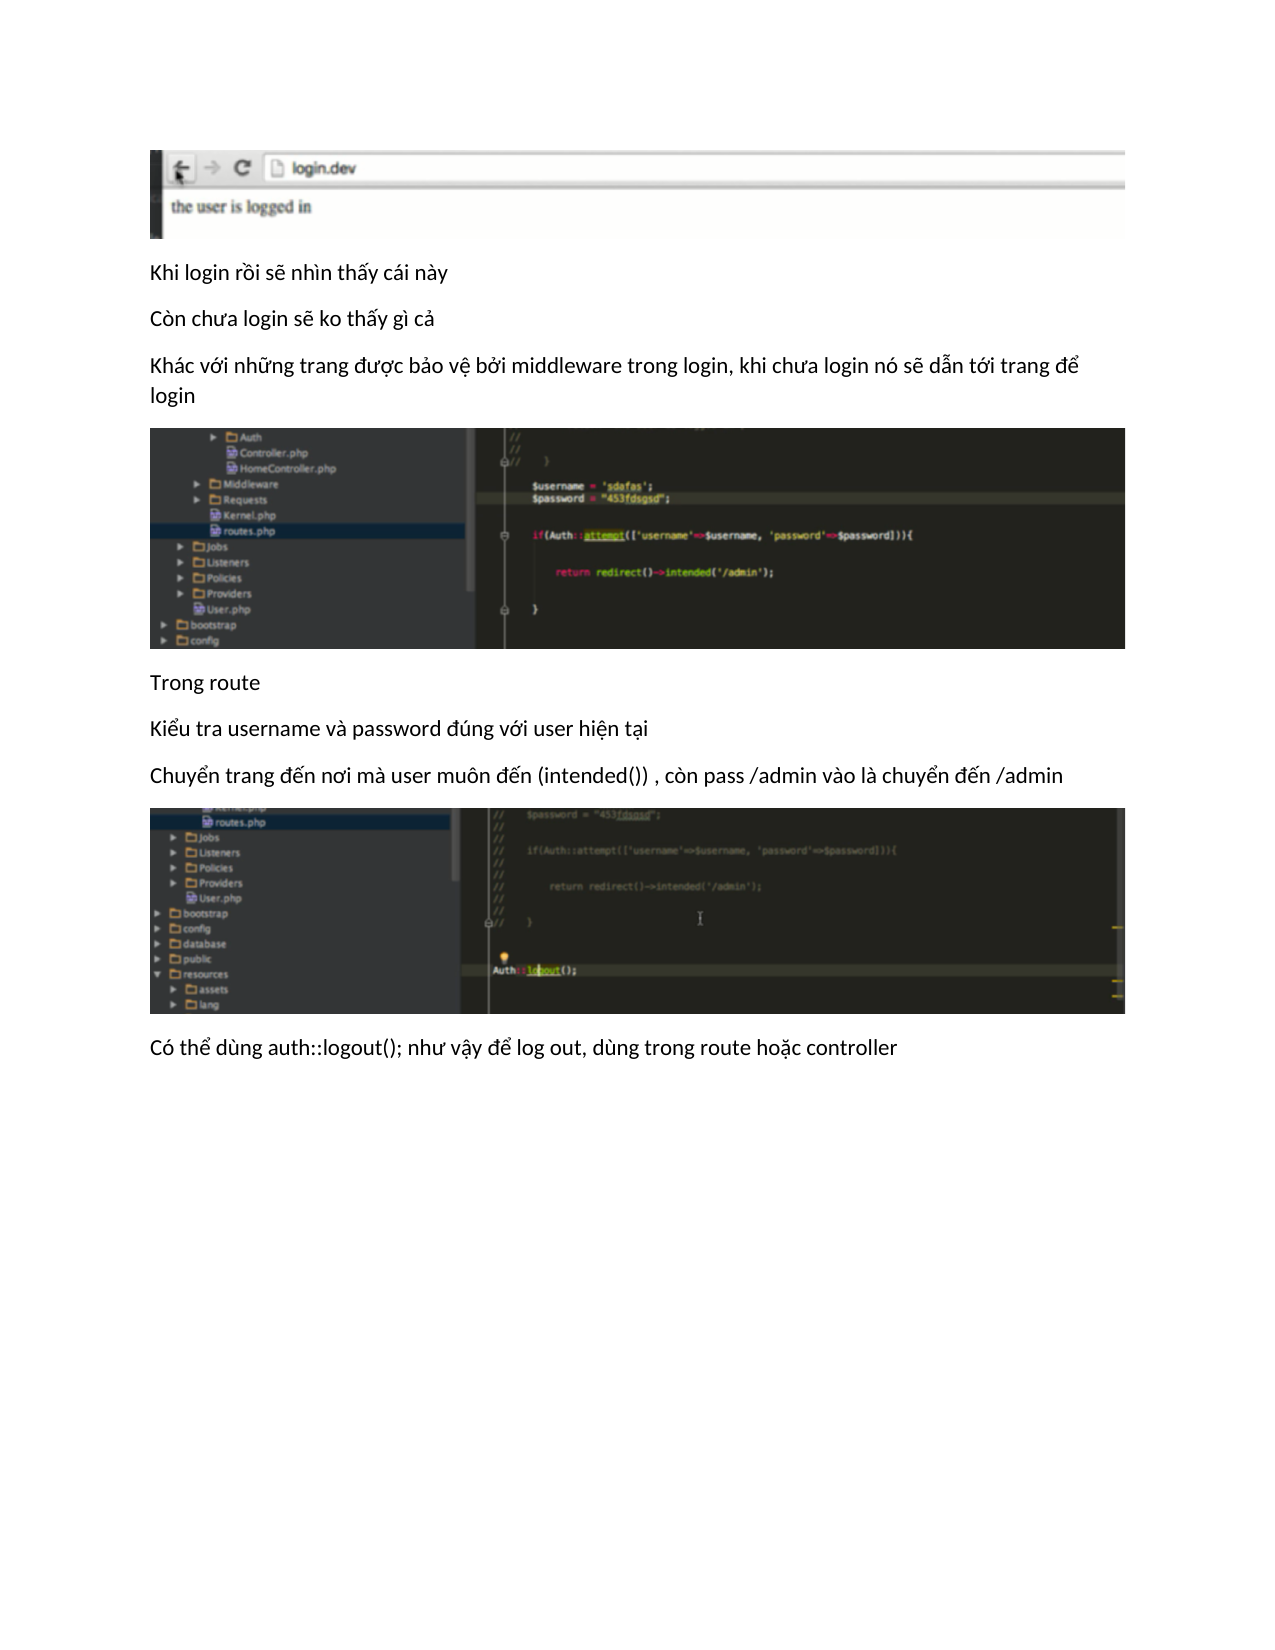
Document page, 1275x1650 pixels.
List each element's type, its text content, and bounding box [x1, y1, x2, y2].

text Còn chưa login sẽ ko thấy gì cả [150, 304, 1125, 332]
text Có thể dùng auth::logout(); như vậy để log out, dùng trong route hoặc controller [150, 1033, 1125, 1061]
text Chuyển trang đến nơi mà user muôn đến (intended()) , còn pass /admin vào là chuyển đến /admin [150, 761, 1125, 789]
picture [150, 428, 1125, 649]
picture [150, 150, 1125, 239]
text Khi login rồi sẽ nhìn thấy cái này [150, 258, 1125, 286]
picture [150, 808, 1125, 1014]
text Kiểu tra username và password đúng với user hiện tại [150, 714, 1125, 743]
text Khác với những trang được bảo vệ bởi middleware trong login, khi chưa login nó sẽ dẫn tới trang để login [150, 351, 1125, 409]
text Trong route [150, 668, 1125, 696]
